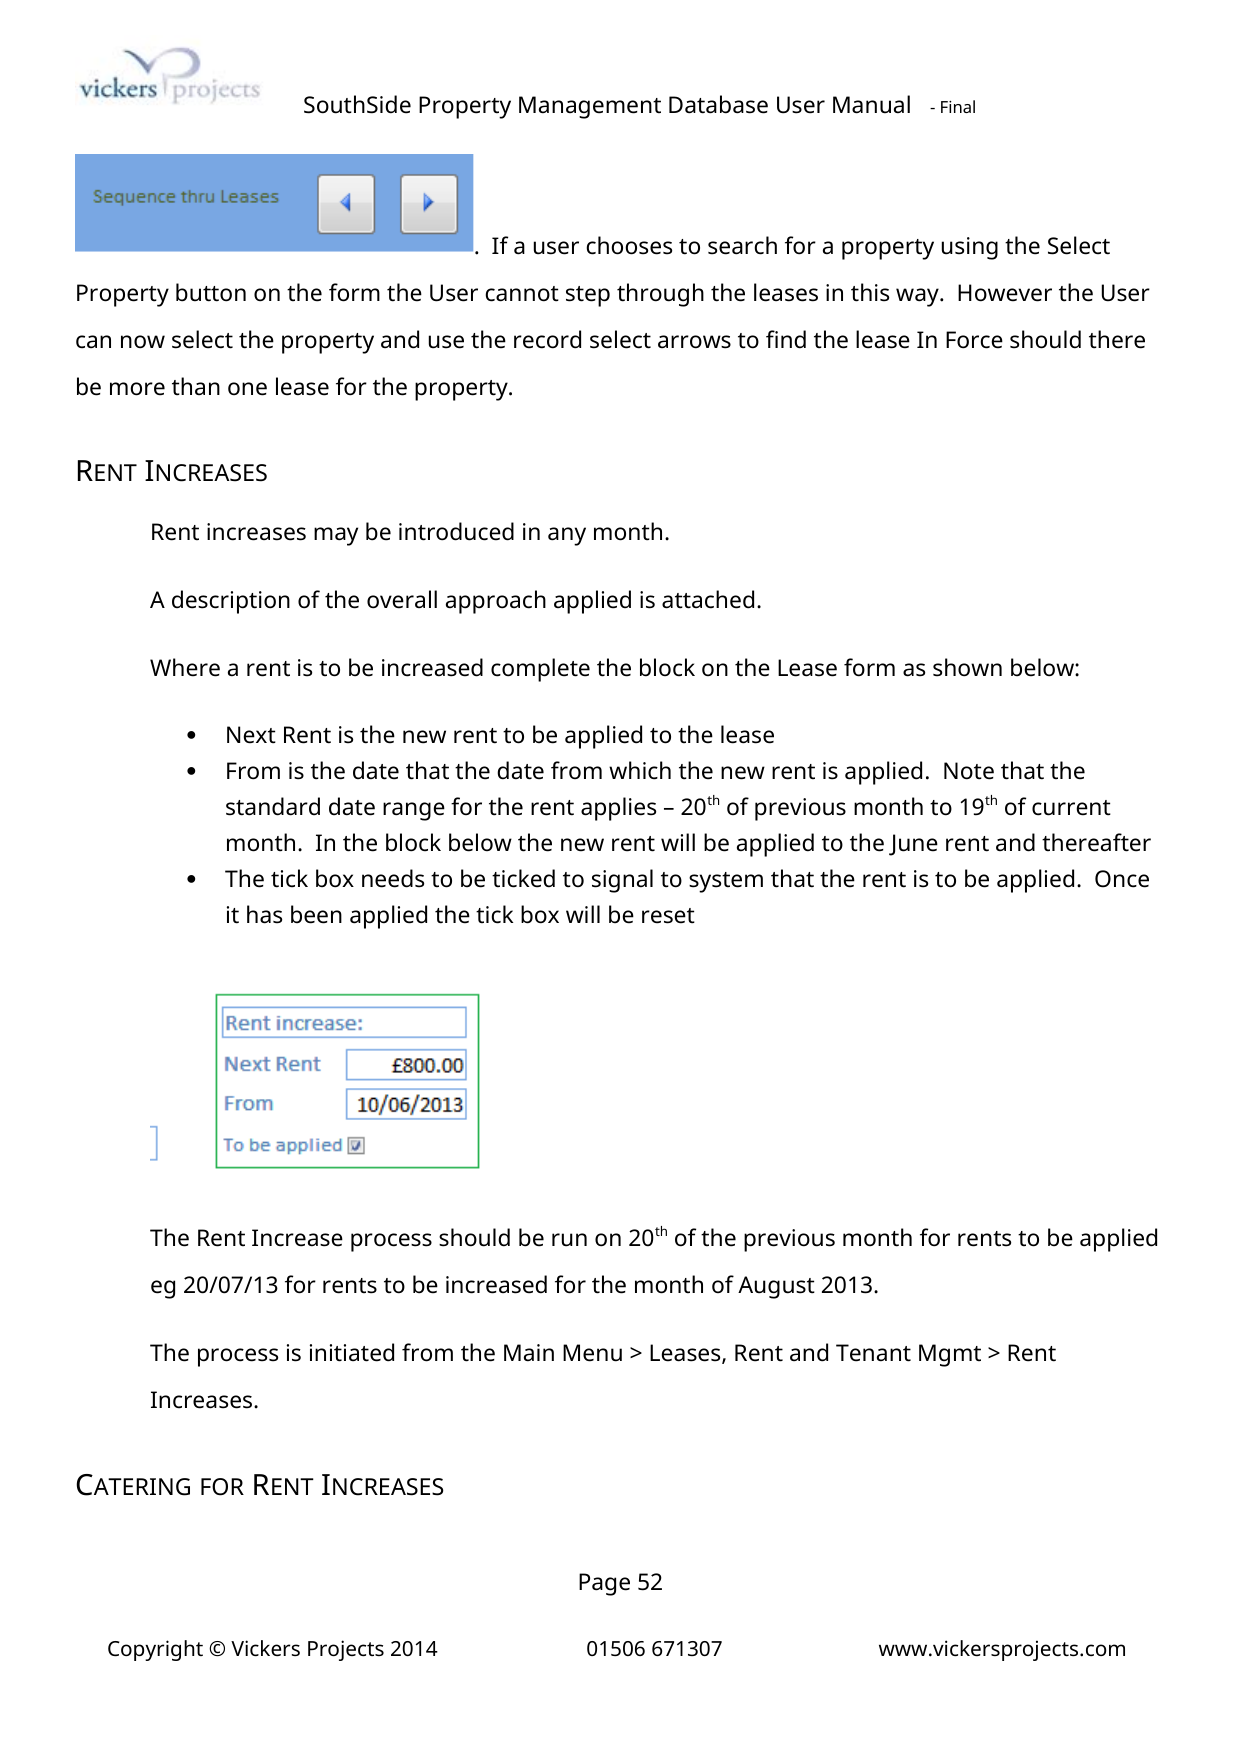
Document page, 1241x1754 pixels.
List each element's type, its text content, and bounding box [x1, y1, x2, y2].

text . If a user chooses to search for a property using the Select Property button on the form the User cannot step through the leases in this way. However the User can now select the property and use the record select arrows to find the lease In Force should there be more than one lease for the property. [75, 154, 1165, 402]
picture [75, 35, 268, 114]
list Next Rent is the new rent to be applied to the lease [187, 719, 1165, 751]
list From is the date that the date from which the new rent is applied. Note that the standard date range for the rent applies – 20th of previous month to 19th of current month. In the block below the new rent will be applied to the June rent and thereafter [187, 755, 1165, 858]
subtitle Catering for Rent Increases [75, 1464, 1165, 1504]
text A description of the overall approach applied is attached. [150, 584, 1165, 615]
picture [150, 955, 511, 1186]
subtitle Rent Increases [75, 451, 1165, 490]
text Rent increases may be introduced in any month. [150, 516, 1165, 547]
text The process is initiated from the Main Menu > Leases, Rent and Tenant Mgmt > Rent Increases. [150, 1337, 1165, 1415]
picture [75, 154, 474, 255]
text The Rent Increase process should be run on 20th of the previous month for rents to be applied eg 20/07/13 for rents to be increased for the month of August 2013. [150, 1222, 1165, 1300]
text Where a rent is to be increased complete the block on the Lease form as shown below: [150, 652, 1165, 683]
list The tick box needs to be ticked to signal to system that the rent is to be applied. Once it has been applied the tick box will be reset [187, 863, 1165, 930]
